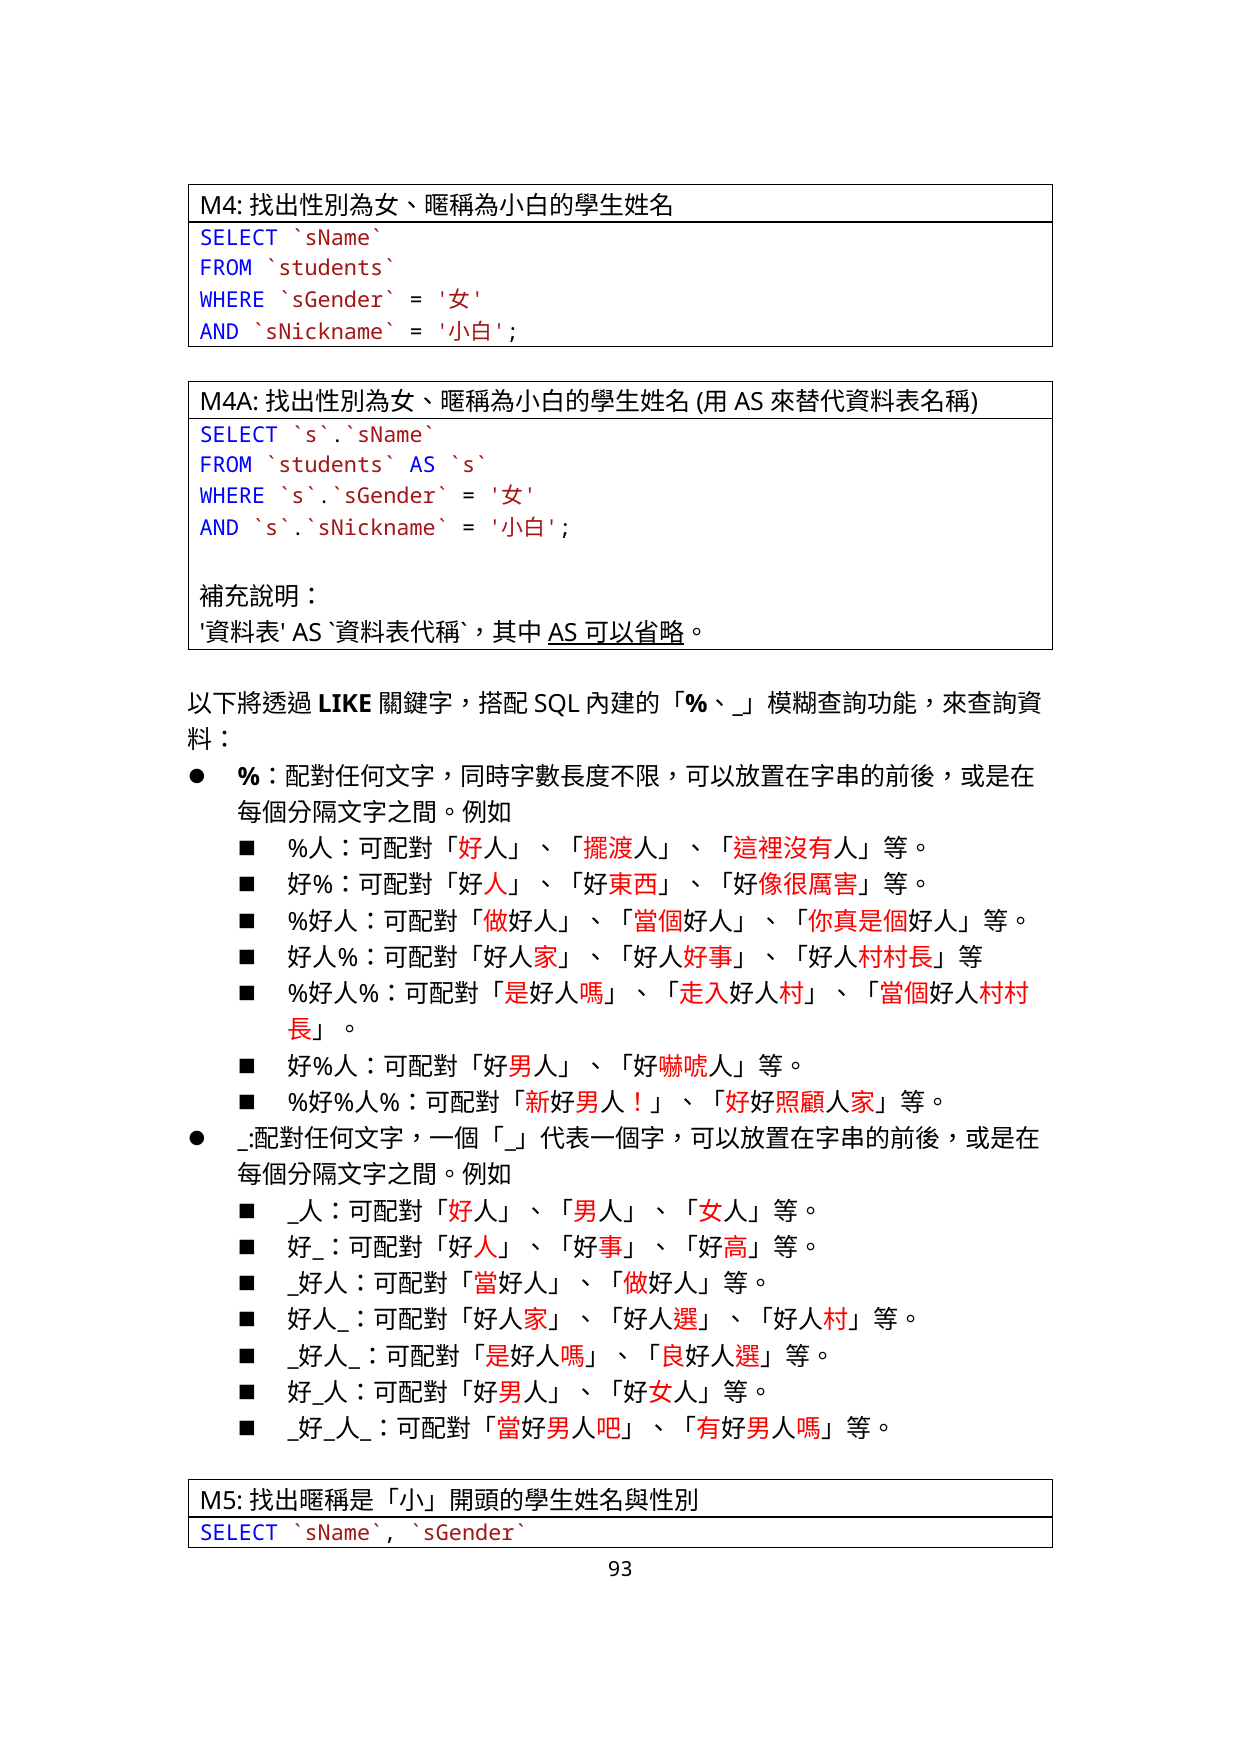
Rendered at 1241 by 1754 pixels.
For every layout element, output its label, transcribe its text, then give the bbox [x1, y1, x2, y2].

list 好_人：可配對「好男人」、「好女人」等。 [237, 1372, 1053, 1409]
list 好%人：可配對「好男人」、「好嚇唬人」等。 [237, 1046, 1053, 1082]
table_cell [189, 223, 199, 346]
table_header M4A: 找出性別為女、暱稱為小白的學生姓名 (用 AS 來替代資料表名稱) [189, 382, 1052, 418]
list %：配對任何文字，同時字數長度不限，可以放置在字串的前後，或是在每個分隔文字之間。例如 [187, 756, 1053, 829]
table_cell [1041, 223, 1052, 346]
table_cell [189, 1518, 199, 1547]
list _好人：可配對「當好人」、「做好人」等。 [237, 1264, 1053, 1300]
table_header M4: 找出性別為女、暱稱為小白的學生姓名 [189, 185, 1052, 221]
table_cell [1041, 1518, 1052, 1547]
list _好人_：可配對「是好人嗎」、「良好人選」等。 [237, 1336, 1053, 1372]
list 好%：可配對「好人」、「好東西」、「好像很厲害」等。 [237, 865, 1053, 901]
text 以下將透過LIKE 關鍵字，搭配SQL內建的「%、_」模糊查詢功能，來查詢資料： [187, 684, 1053, 756]
list _好_人_：可配對「當好男人吧」、「有好男人嗎」等。 [237, 1409, 1053, 1445]
table_header M5: 找出暱稱是「小」開頭的學生姓名與性別 [189, 1480, 1052, 1516]
list 好_：可配對「好人」、「好事」、「好高」等。 [237, 1227, 1053, 1264]
list _人：可配對「好人」、「男人」、「女人」等。 [237, 1191, 1053, 1227]
list 好人_：可配對「好人家」、「好人選」、「好人村」等。 [237, 1300, 1053, 1336]
list _:配對任何文字，一個「_」代表一個字，可以放置在字串的前後，或是在每個分隔文字之間。例如 [187, 1119, 1053, 1191]
list %好%人%：可配對「新好男人！」、「好好照顧人家」等。 [237, 1082, 1053, 1119]
table_cell SELECT `s`.`sName` FROM `students` AS `s` WHERE `s`.`sGender` = '女' AND `s`.`sNickname` = '小白'; 補充說明： '資料表' AS `資料表代稱`，其中 AS 可以省略。 [189, 419, 1052, 649]
list 好人%：可配對「好人家」、「好人好事」、「好人村村長」等 [237, 937, 1053, 974]
list %好人：可配對「做好人」、「當個好人」、「你真是個好人」等。 [237, 901, 1053, 937]
list %好人%：可配對「是好人嗎」、「走入好人村」、「當個好人村村長」。 [237, 974, 1053, 1046]
list %人：可配對「好人」、「擺渡人」、「這裡沒有人」等。 [237, 829, 1053, 865]
